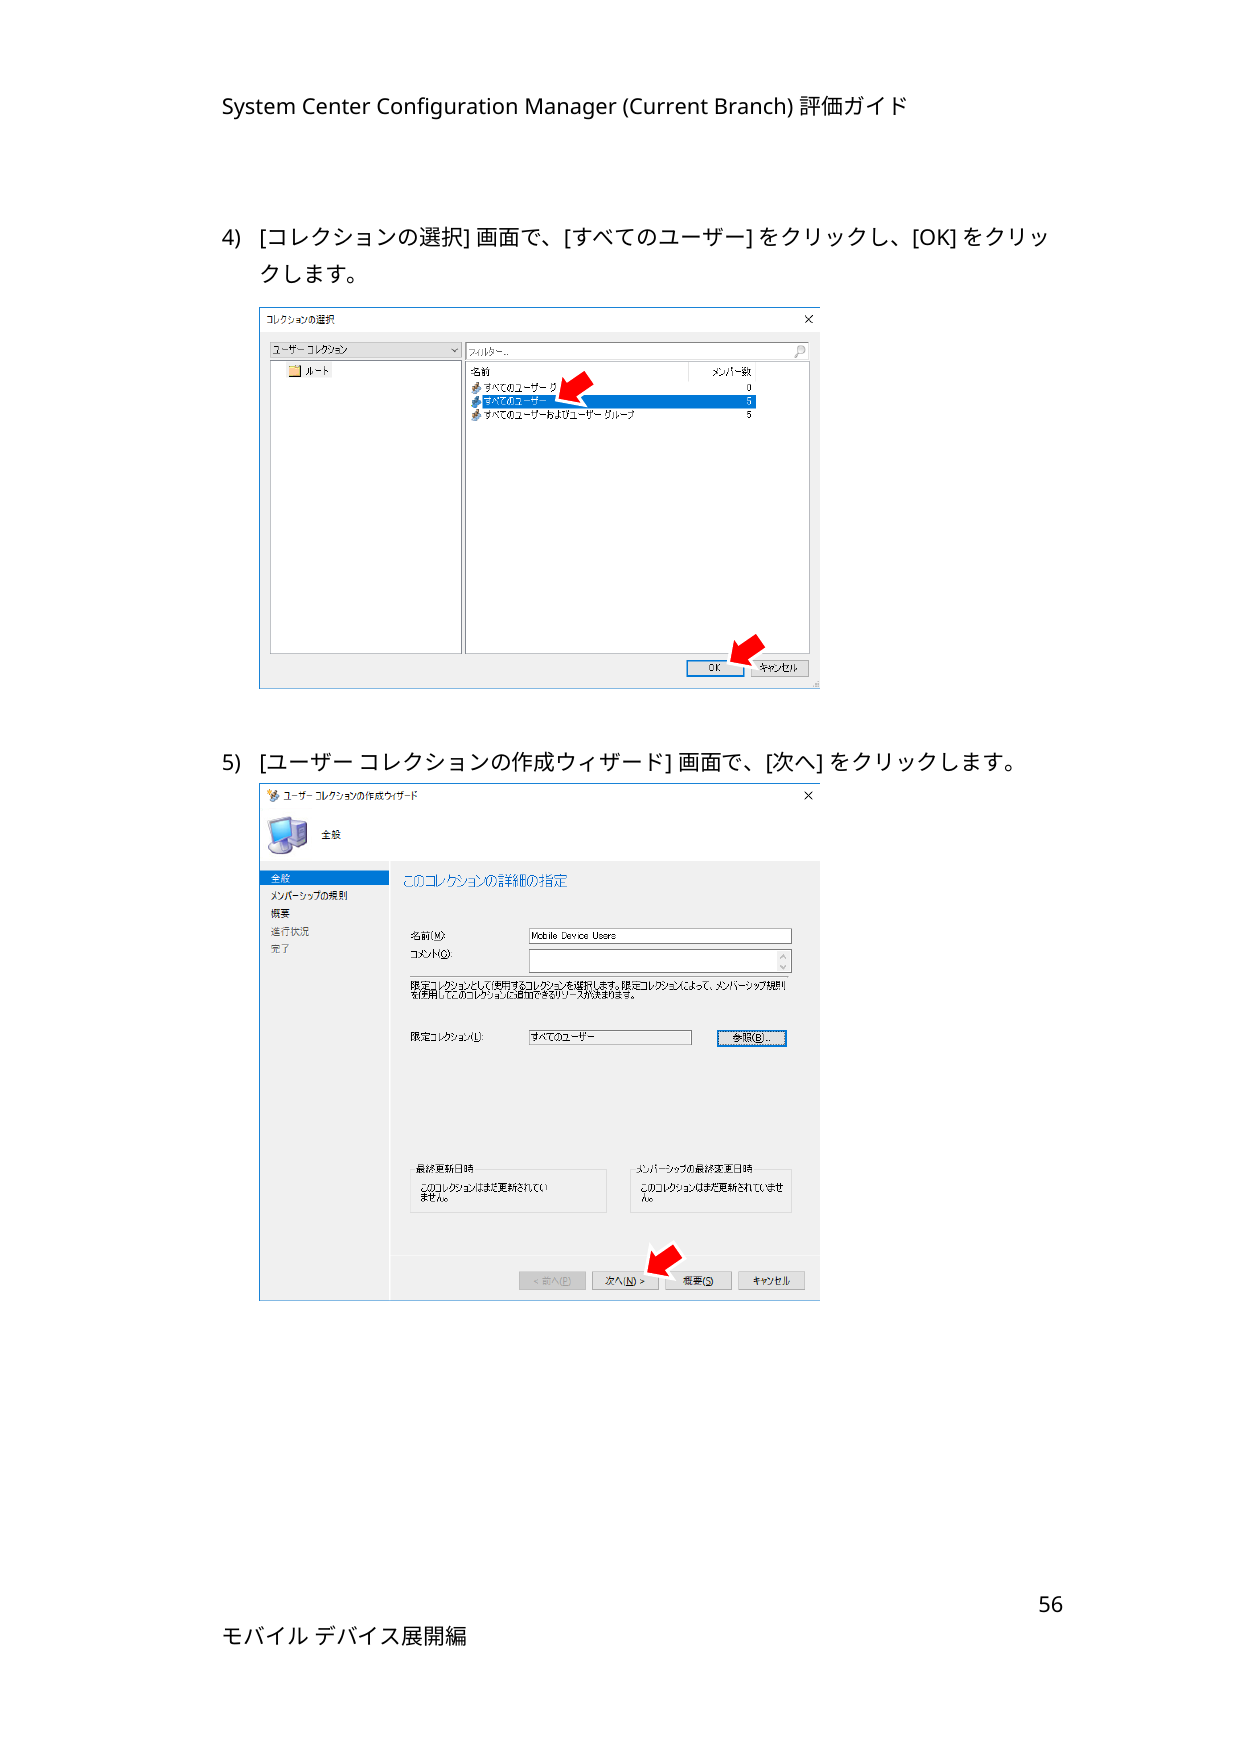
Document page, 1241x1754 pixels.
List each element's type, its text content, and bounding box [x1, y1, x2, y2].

picture [259, 307, 820, 689]
list [コレクションの選択] 画面で、[すべてのユーザー] をクリックし、[OK] をクリックします。 [222, 217, 1063, 292]
list [ユーザー コレクションの作成ウィザード] 画面で、[次へ] をクリックします。 [222, 742, 1063, 779]
picture [259, 783, 820, 1301]
